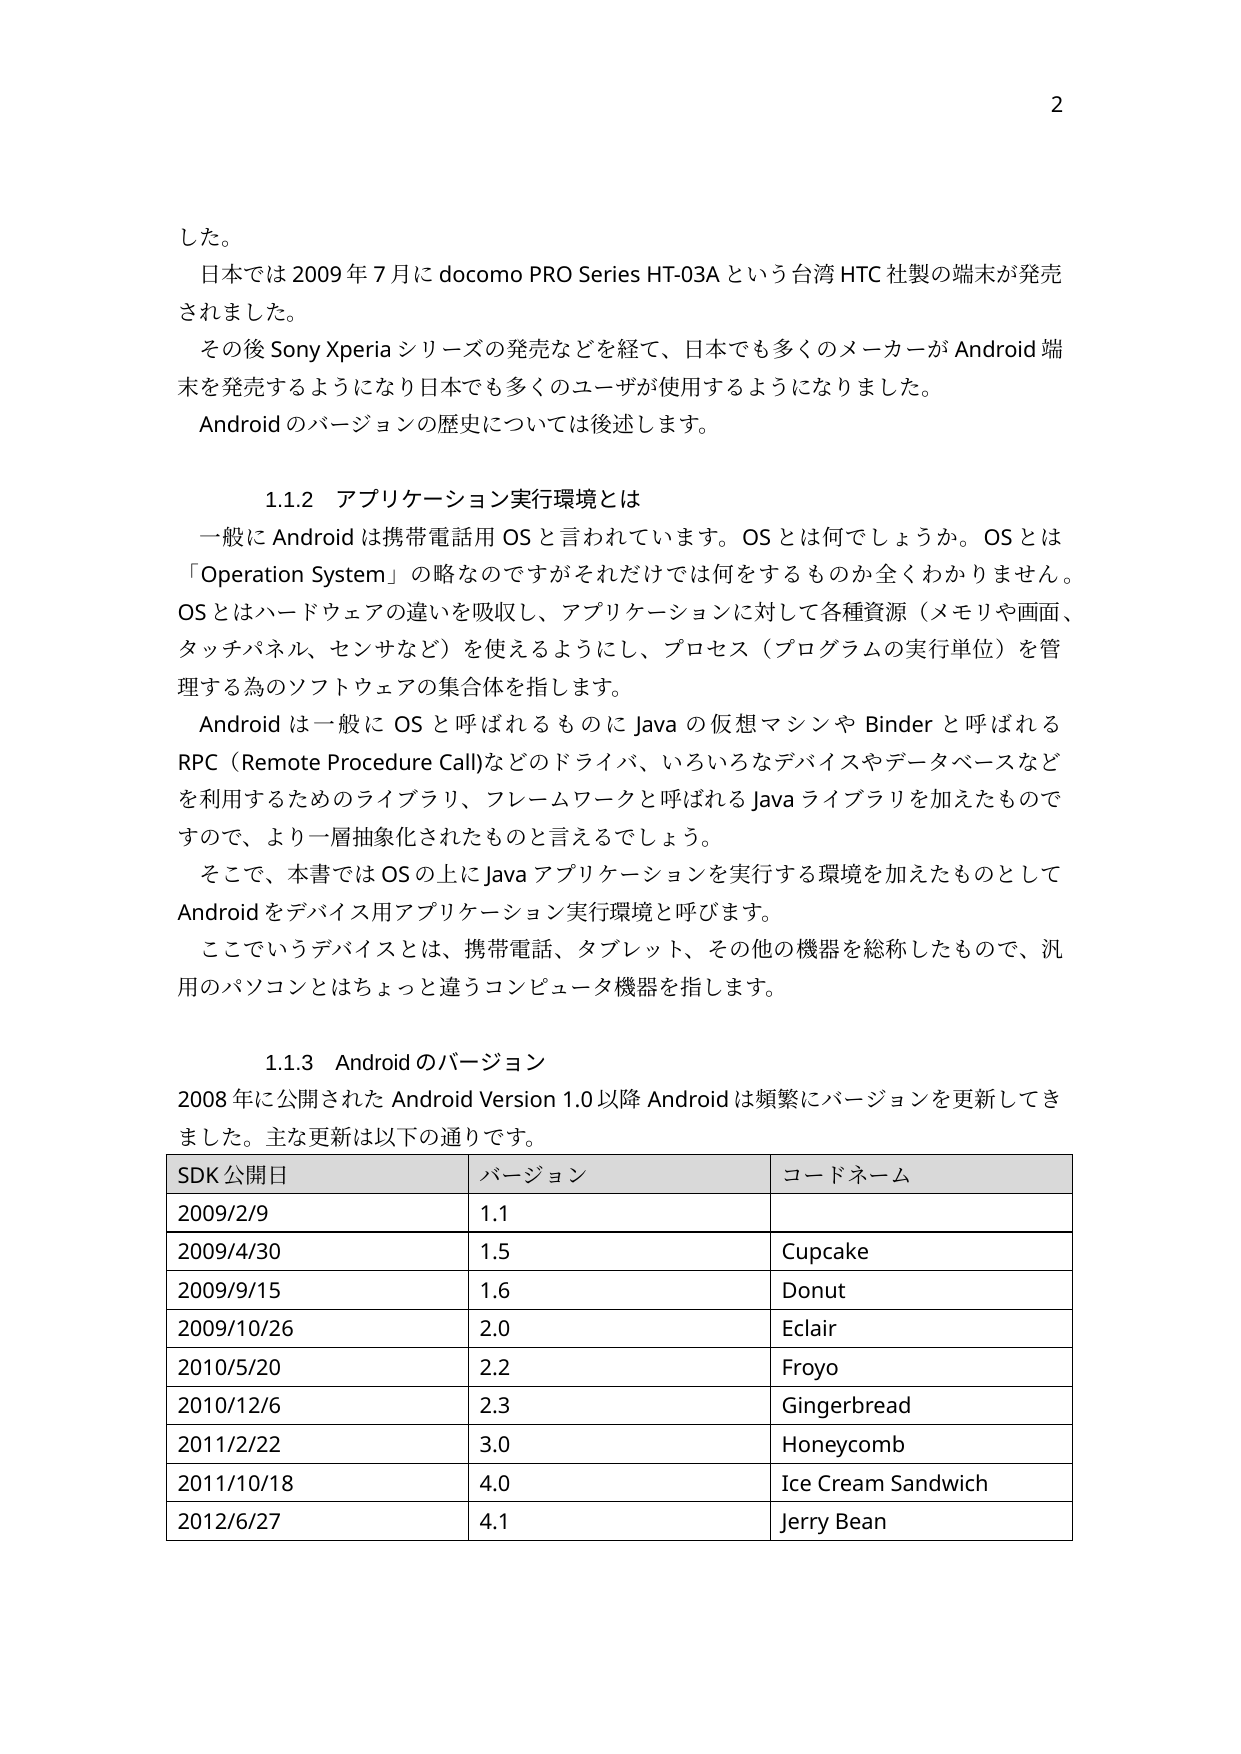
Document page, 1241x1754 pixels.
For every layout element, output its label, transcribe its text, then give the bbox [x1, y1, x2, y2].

text Androidは一般にOSと呼ばれるものにJavaの仮想マシンやBinderと呼ばれるRPC（Remote Procedure Call)などのドライバ、いろいろなデバイスやデータベースなどを利用するためのライブラリ、フレームワークと呼ばれるJavaライブラリを加えたものですので、より一層抽象化されたものと言えるでしょう。 [177, 704, 1063, 854]
table_cell 2009/10/26 [167, 1310, 468, 1347]
table_cell 2.0 [469, 1310, 770, 1347]
table_cell Donut [771, 1271, 1072, 1308]
text 日本では2009年7月にdocomo PRO Series HT-03Aという台湾HTC社製の端末が発売されました。 [177, 254, 1063, 329]
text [177, 217, 1063, 254]
table_cell 1.6 [469, 1271, 770, 1308]
table_cell 1.5 [469, 1233, 770, 1270]
table_cell 2011/10/18 [167, 1464, 468, 1501]
text その後Sony Xperiaシリーズの発売などを経て、日本でも多くのメーカーがAndroid端末を発売するようになり日本でも多くのユーザが使用するようになりました。 [177, 329, 1063, 404]
table_cell 2012/6/27 [167, 1502, 468, 1540]
table_cell 2009/4/30 [167, 1233, 468, 1270]
table_cell Froyo [771, 1348, 1072, 1386]
table_cell 2010/5/20 [167, 1348, 468, 1386]
table_cell Honeycomb [771, 1425, 1072, 1463]
table_cell 2011/2/22 [167, 1425, 468, 1463]
table_cell Gingerbread [771, 1387, 1072, 1424]
table_header コードネーム [771, 1155, 1072, 1193]
table_cell 2009/2/9 [167, 1194, 468, 1231]
table_cell Cupcake [771, 1233, 1072, 1270]
text そこで、本書ではOSの上にJavaアプリケーションを実行する環境を加えたものとしてAndroidをデバイス用アプリケーション実行環境と呼びます。 [177, 854, 1063, 929]
table_cell 1.1 [469, 1194, 770, 1231]
table_cell [771, 1194, 1072, 1231]
table_cell 2.3 [469, 1387, 770, 1424]
table_header バージョン [469, 1155, 770, 1193]
table_cell Jerry Bean [771, 1502, 1072, 1540]
table_cell 4.1 [469, 1502, 770, 1540]
text ここでいうデバイスとは、携帯電話、タブレット、その他の機器を総称したもので、汎用のパソコンとはちょっと違うコンピュータ機器を指します。 [177, 929, 1063, 1004]
text Androidのバージョンの歴史については後述します。 [177, 404, 1063, 442]
table_cell 4.0 [469, 1464, 770, 1501]
subtitle 1.1.2 アプリケーション実行環境とは [265, 479, 1063, 517]
table_cell 2009/9/15 [167, 1271, 468, 1308]
table_cell Eclair [771, 1310, 1072, 1347]
table_cell Ice Cream Sandwich [771, 1464, 1072, 1501]
table_header SDK公開日 [167, 1155, 468, 1193]
subtitle 1.1.3 Androidのバージョン [265, 1042, 1063, 1079]
text 2008年に公開された Android Version 1.0以降 Androidは頻繁にバージョンを更新してきました。主な更新は以下の通りです。 [177, 1079, 1063, 1154]
table_cell 3.0 [469, 1425, 770, 1463]
text 一般にAndroidは携帯電話用OSと言われています。OSとは何でしょうか。OSとは「Operation System」の略なのですがそれだけでは何をするものか全くわかりません。OSとはハードウェアの違いを吸収し、アプリケーションに対して各種資源（メモリや画面、タッチパネル、センサなど）を使えるようにし、プロセス（プログラムの実行単位）を管理する為のソフトウェアの集合体を指します。 [177, 517, 1063, 704]
table_cell 2.2 [469, 1348, 770, 1386]
table_cell 2010/12/6 [167, 1387, 468, 1424]
